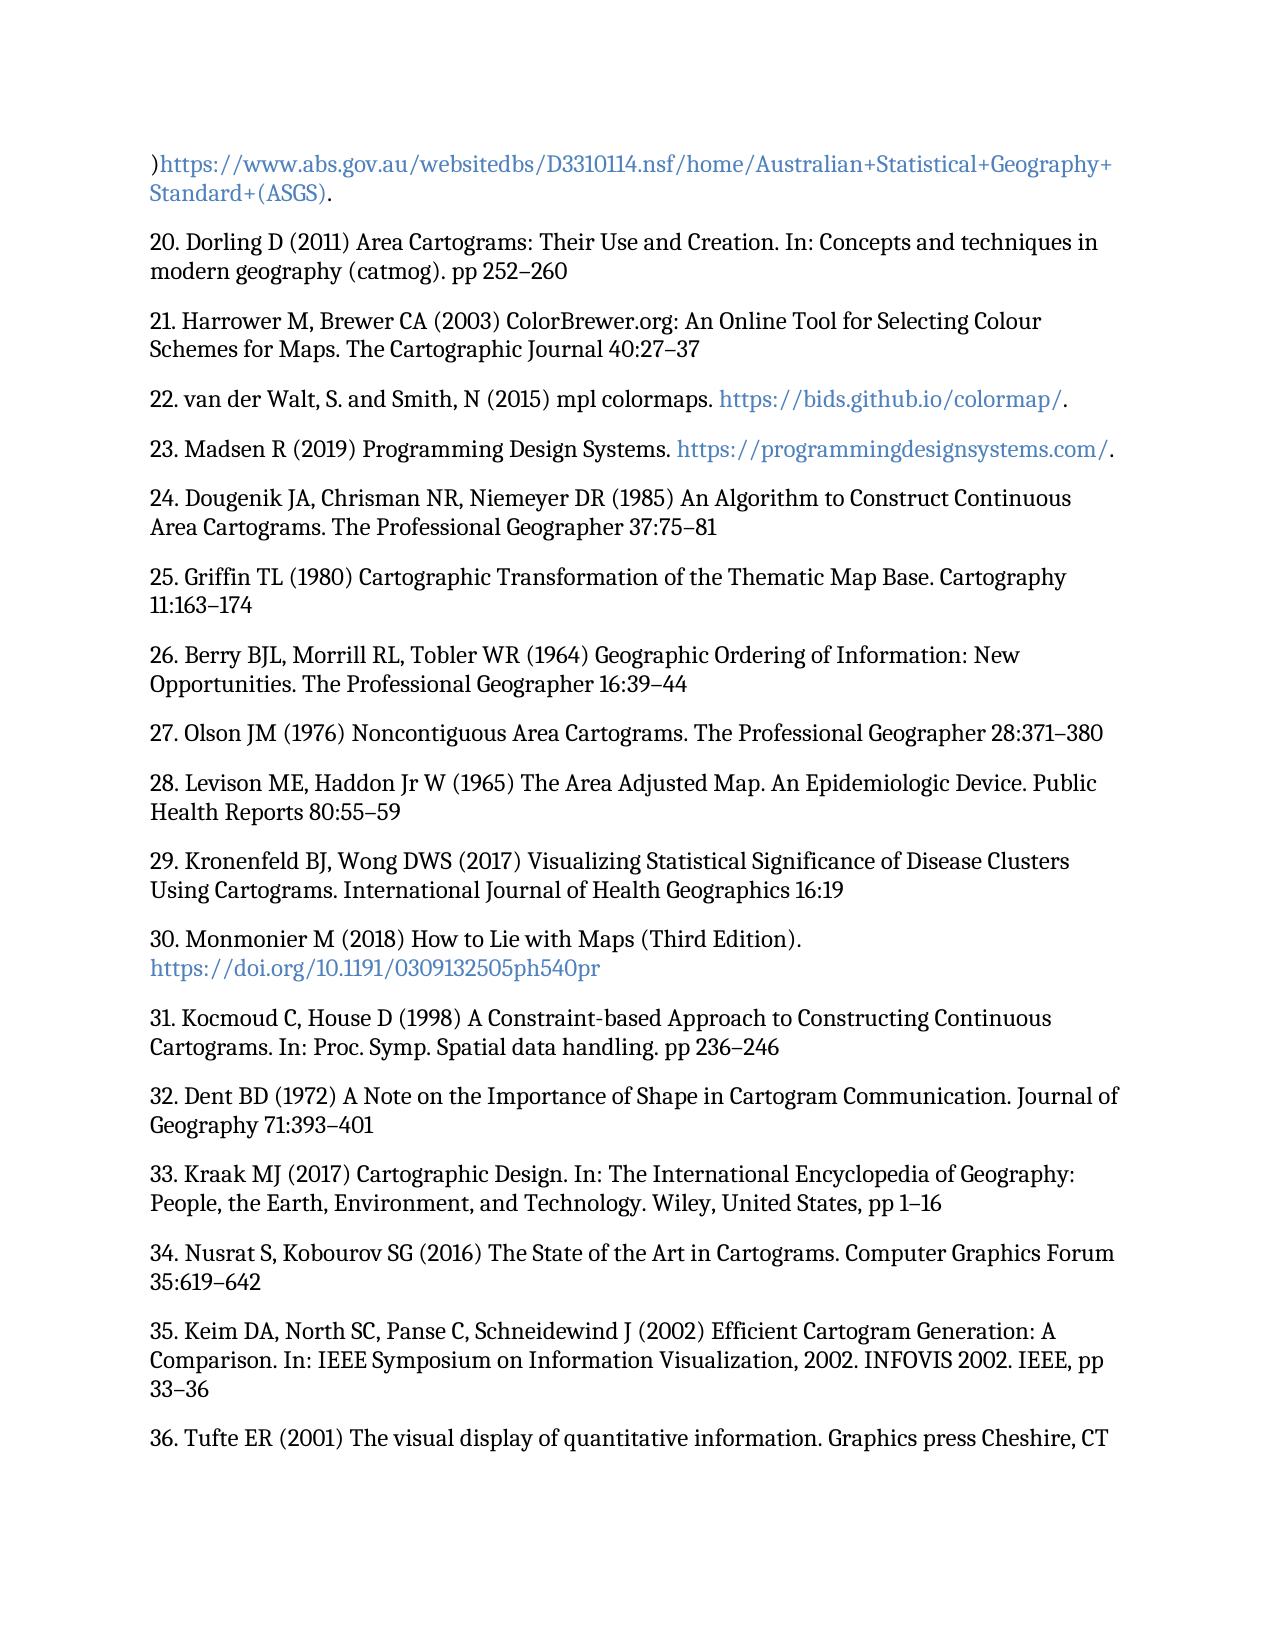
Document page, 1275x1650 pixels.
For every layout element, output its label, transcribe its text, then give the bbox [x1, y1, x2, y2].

text 32. Dent BD (1972) A Note on the Importance of Shape in Cartogram Communication. Journal of Geography 71:393–401 [150, 1082, 1125, 1139]
text 26. Berry BJL, Morrill RL, Tobler WR (1964) Geographic Ordering of Information: New Opportunities. The Professional Geographer 16:39–44 [150, 641, 1125, 698]
text 29. Kronenfeld BJ, Wong DWS (2017) Visualizing Statistical Significance of Disease Clusters Using Cartograms. International Journal of Health Geographics 16:19 [150, 847, 1125, 904]
text 35. Keim DA, North SC, Panse C, Schneidewind J (2002) Efficient Cartogram Generation: A Comparison. In: IEEE Symposium on Information Visualization, 2002. INFOVIS 2002. IEEE, pp 33–36 [150, 1317, 1125, 1403]
text 23. Madsen R (2019) Programming Design Systems. https://programmingdesignsystems.com/. [150, 434, 1125, 463]
text 25. Griffin TL (1980) Cartographic Transformation of the Thematic Map Base. Cartography 11:163–174 [150, 562, 1125, 620]
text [150, 150, 1125, 207]
text 21. Harrower M, Brewer CA (2003) ColorBrewer.org: An Online Tool for Selecting Colour Schemes for Maps. The Cartographic Journal 40:27–37 [150, 307, 1125, 364]
text 36. Tufte ER (2001) The visual display of quantitative information. Graphics press Cheshire, CT [150, 1424, 1125, 1453]
text 28. Levison ME, Haddon Jr W (1965) The Area Adjusted Map. An Epidemiologic Device. Public Health Reports 80:55–59 [150, 769, 1125, 826]
text 33. Kraak MJ (2017) Cartographic Design. In: The International Encyclopedia of Geography: People, the Earth, Environment, and Technology. Wiley, United States, pp 1–16 [150, 1160, 1125, 1218]
text 20. Dorling D (2011) Area Cartograms: Their Use and Creation. In: Concepts and techniques in modern geography (catmog). pp 252–260 [150, 228, 1125, 286]
text 22. van der Walt, S. and Smith, N (2015) mpl colormaps. https://bids.github.io/colormap/. [150, 385, 1125, 414]
text 24. Dougenik JA, Chrisman NR, Niemeyer DR (1985) An Algorithm to Construct Continuous Area Cartograms. The Professional Geographer 37:75–81 [150, 484, 1125, 542]
text 27. Olson JM (1976) Noncontiguous Area Cartograms. The Professional Geographer 28:371–380 [150, 719, 1125, 748]
text 31. Kocmoud C, House D (1998) A Constraint-based Approach to Constructing Continuous Cartograms. In: Proc. Symp. Spatial data handling. pp 236–246 [150, 1004, 1125, 1061]
text 30. Monmonier M (2018) How to Lie with Maps (Third Edition). https://doi.org/10.1191/0309132505ph540pr [150, 925, 1125, 983]
text 34. Nusrat S, Kobourov SG (2016) The State of the Art in Cartograms. Computer Graphics Forum 35:619–642 [150, 1239, 1125, 1296]
